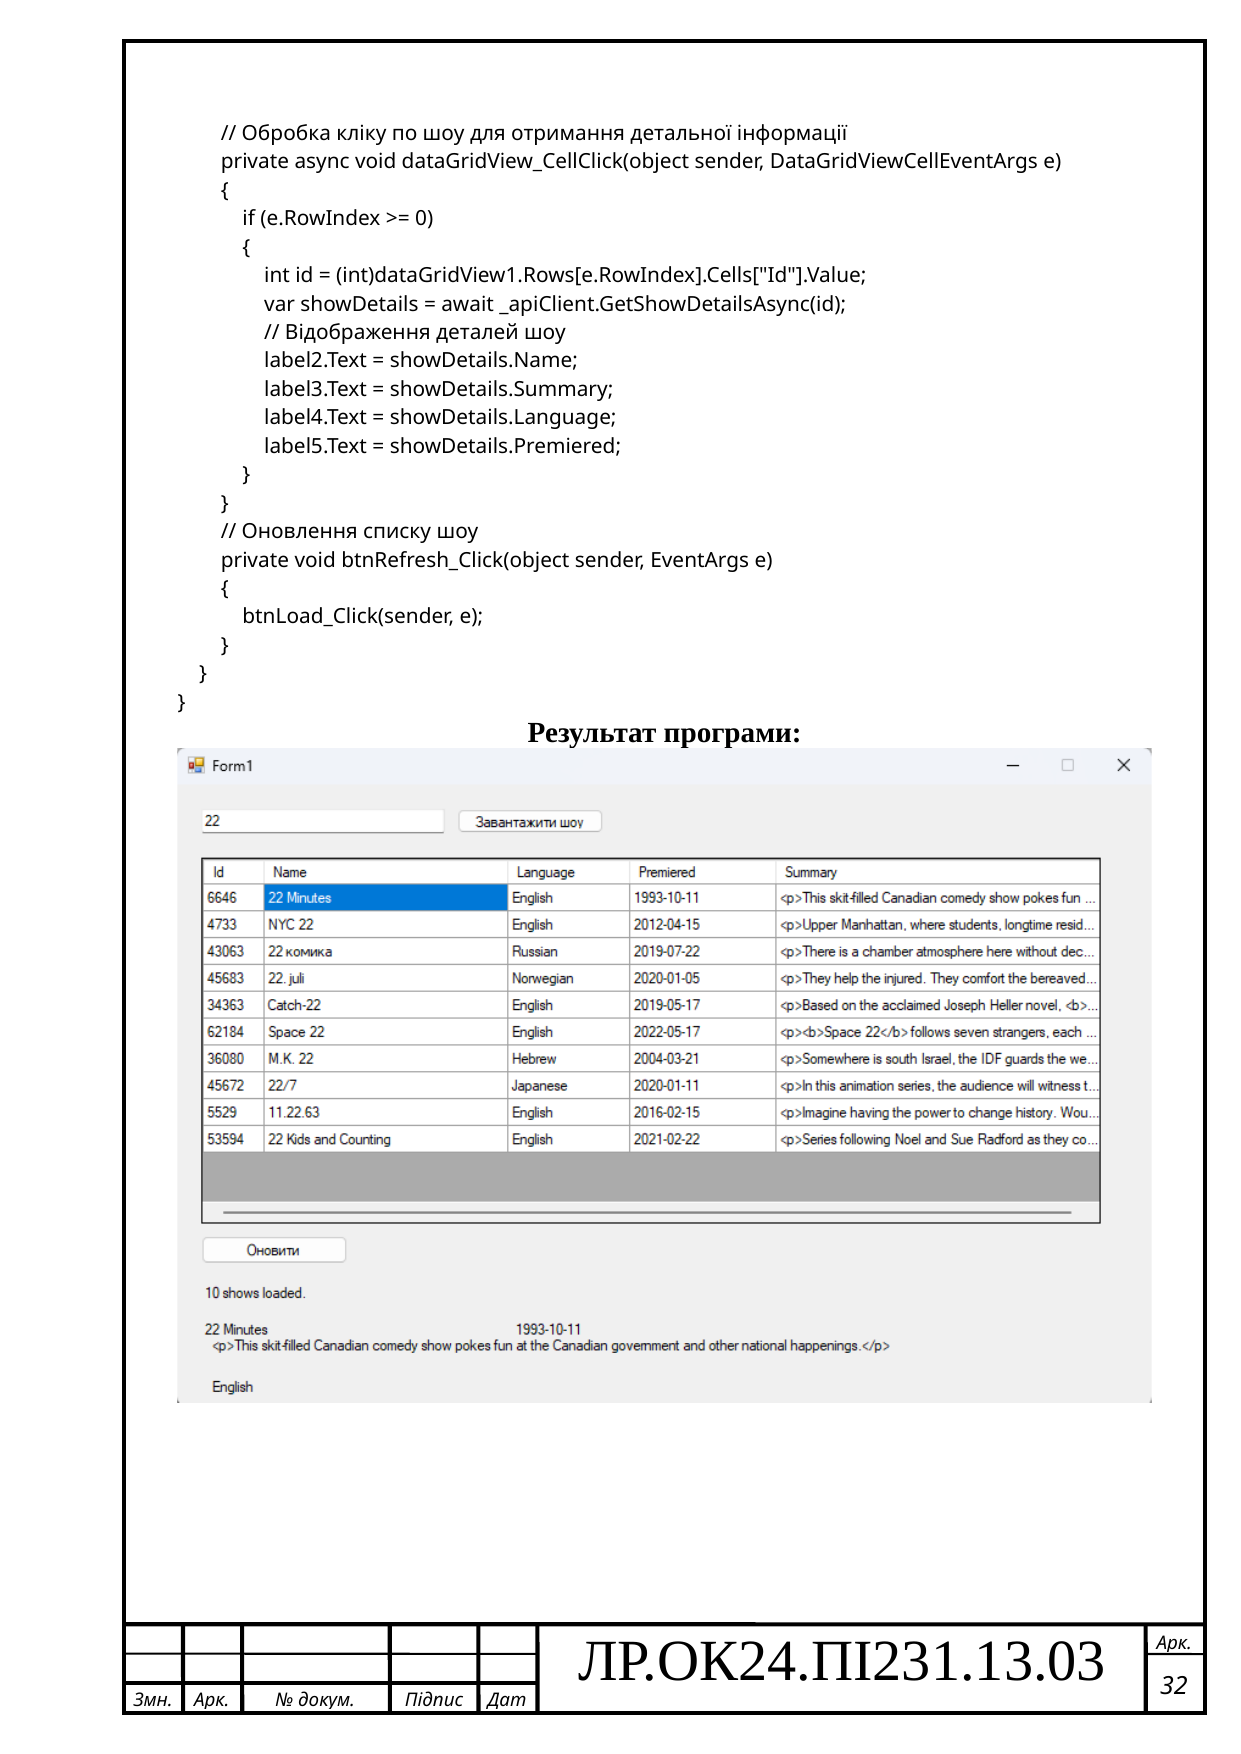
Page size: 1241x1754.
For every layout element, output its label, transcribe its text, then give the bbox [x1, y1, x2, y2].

text { [177, 232, 1152, 260]
text } [177, 658, 1152, 687]
text btnLoad_Click(sender, e); [177, 602, 1152, 630]
text private async void dataGridView_CellClick(object sender, DataGridViewCellEventArgs e) [177, 147, 1152, 175]
text int id = (int)dataGridView1.Rows[e.RowIndex].Cells["Id"].Value; [177, 260, 1152, 289]
text label4.Text = showDetails.Language; [177, 402, 1152, 431]
text // Обробка кліку по шоу для отримання детальної інформації [177, 118, 1152, 147]
text { [177, 175, 1152, 203]
text var showDetails = await _apiClient.GetShowDetailsAsync(id); [177, 289, 1152, 317]
picture [177, 748, 1152, 1403]
text if (e.RowIndex >= 0) [177, 203, 1152, 232]
text label3.Text = showDetails.Summary; [177, 374, 1152, 402]
text } [177, 687, 1152, 715]
text } [177, 459, 1152, 488]
text private void btnRefresh_Click(object sender, EventArgs e) [177, 545, 1152, 573]
text // Відображення деталей шоу [177, 317, 1152, 346]
text // Оновлення списку шоу [177, 516, 1152, 545]
text Результат програми: [177, 715, 1152, 748]
text } [177, 630, 1152, 658]
text { [177, 573, 1152, 602]
text } [177, 488, 1152, 516]
text label2.Text = showDetails.Name; [177, 346, 1152, 374]
text label5.Text = showDetails.Premiered; [177, 431, 1152, 459]
